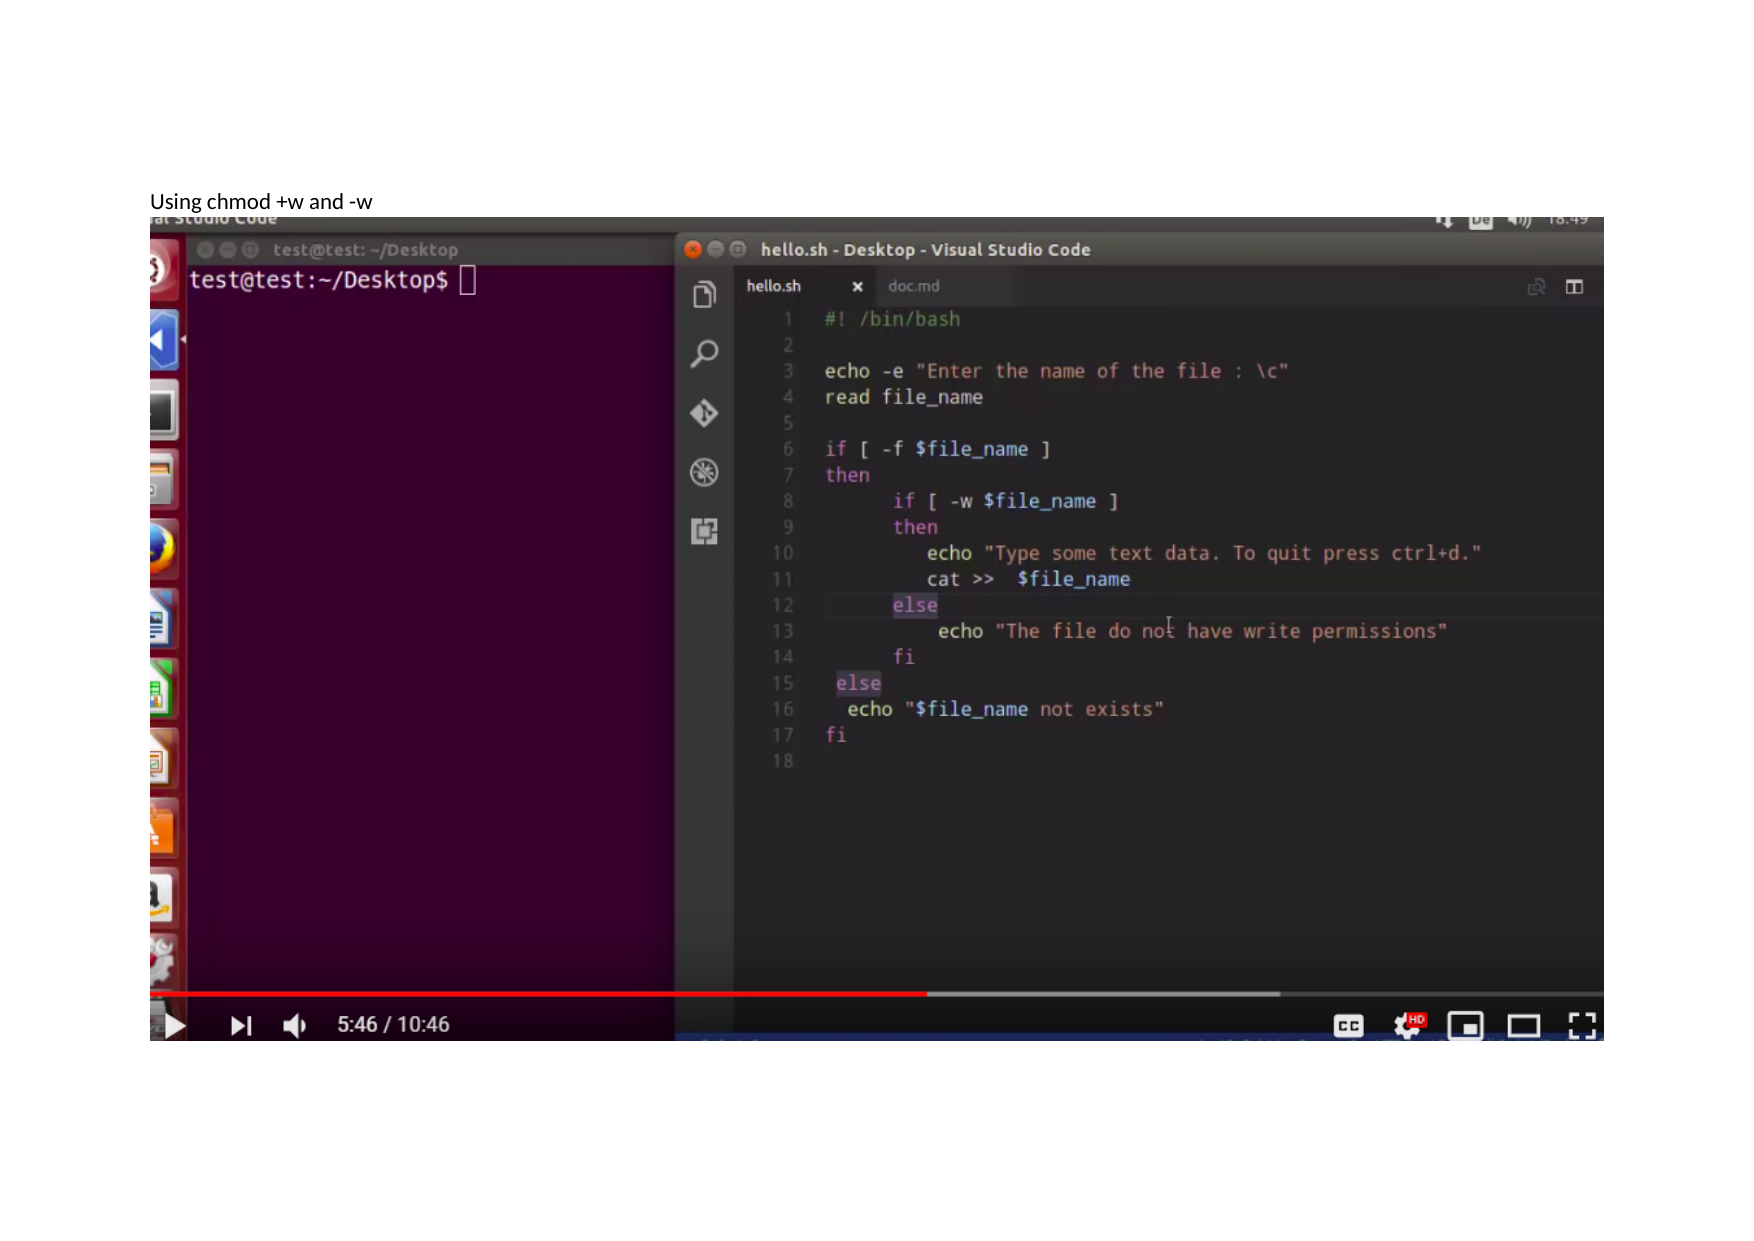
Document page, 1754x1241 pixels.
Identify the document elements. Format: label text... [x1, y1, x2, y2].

text Using chmod +w and -w [150, 187, 1604, 217]
picture [150, 217, 1604, 1041]
